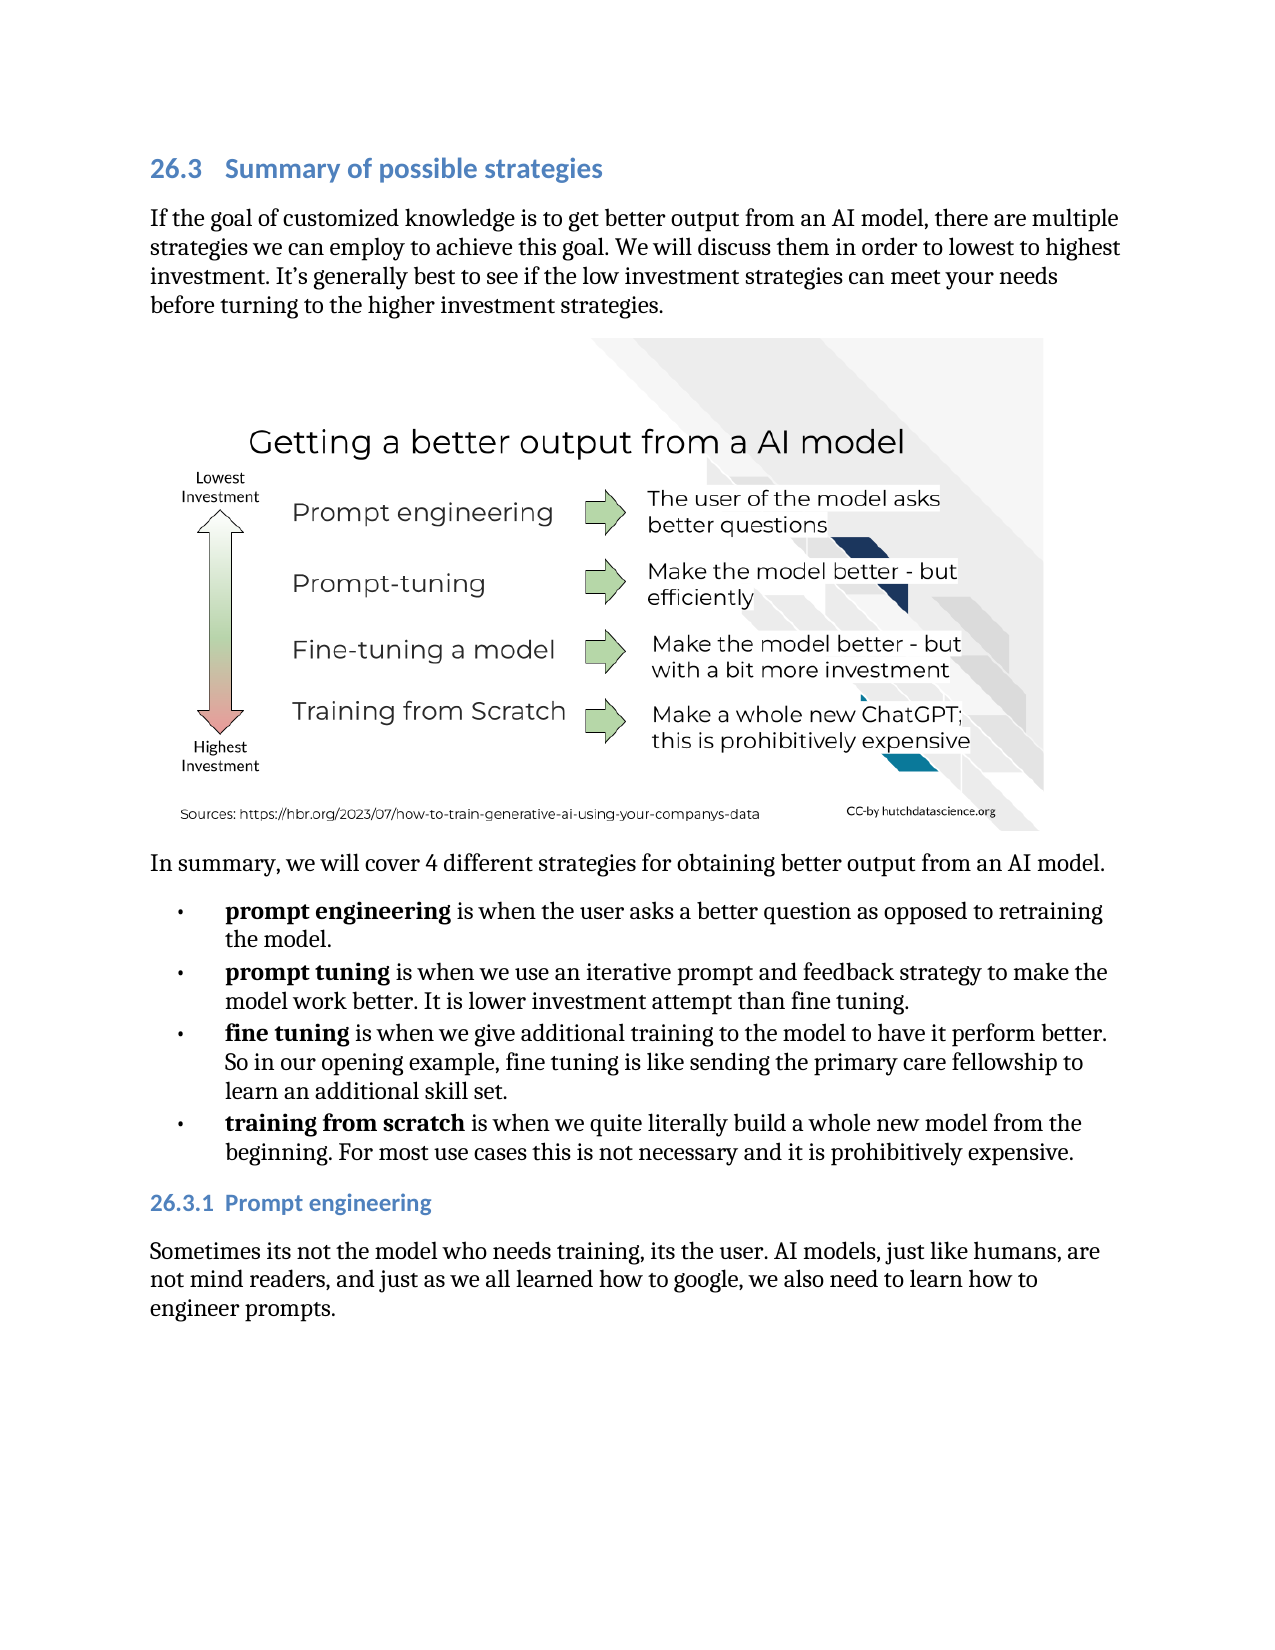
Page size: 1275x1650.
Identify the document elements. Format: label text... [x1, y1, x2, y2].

text Sometimes its not the model who needs training, its the user. AI models, just like humans, are not mind readers, and just as we all learned how to google, we also need to learn how to engineer prompts. [150, 1237, 1125, 1323]
picture [168, 338, 1044, 831]
list training from scratch is when we quite literally build a whole new model from the beginning. For most use cases this is not necessary and it is prohibitively expensive. [175, 1109, 1125, 1167]
subtitle 26.3.1 Prompt engineering [150, 1187, 1125, 1218]
text In summary, we will cover 4 different strategies for obtaining better output from an AI model. [150, 849, 1125, 878]
list fine tuning is when we give additional training to the model to have it perform better. So in our opening example, fine tuning is like sending the primary care fellowship to learn an additional skill set. [175, 1019, 1125, 1105]
list prompt tuning is when we use an iterative prompt and feedback strategy to make the model work better. It is lower investment attempt than fine tuning. [175, 958, 1125, 1015]
subtitle 26.3 Summary of possible strategies [150, 150, 1125, 186]
list prompt engineering is when the user asks a better question as opposed to retraining the model. [175, 897, 1125, 954]
text If the goal of customized knowledge is to get better output from an AI model, there are multiple strategies we can employ to achieve this goal. We will discuss them in order to lowest to highest investment. It’s generally best to see if the low investment strategies can meet your needs before turning to the higher investment strategies. [150, 204, 1125, 319]
